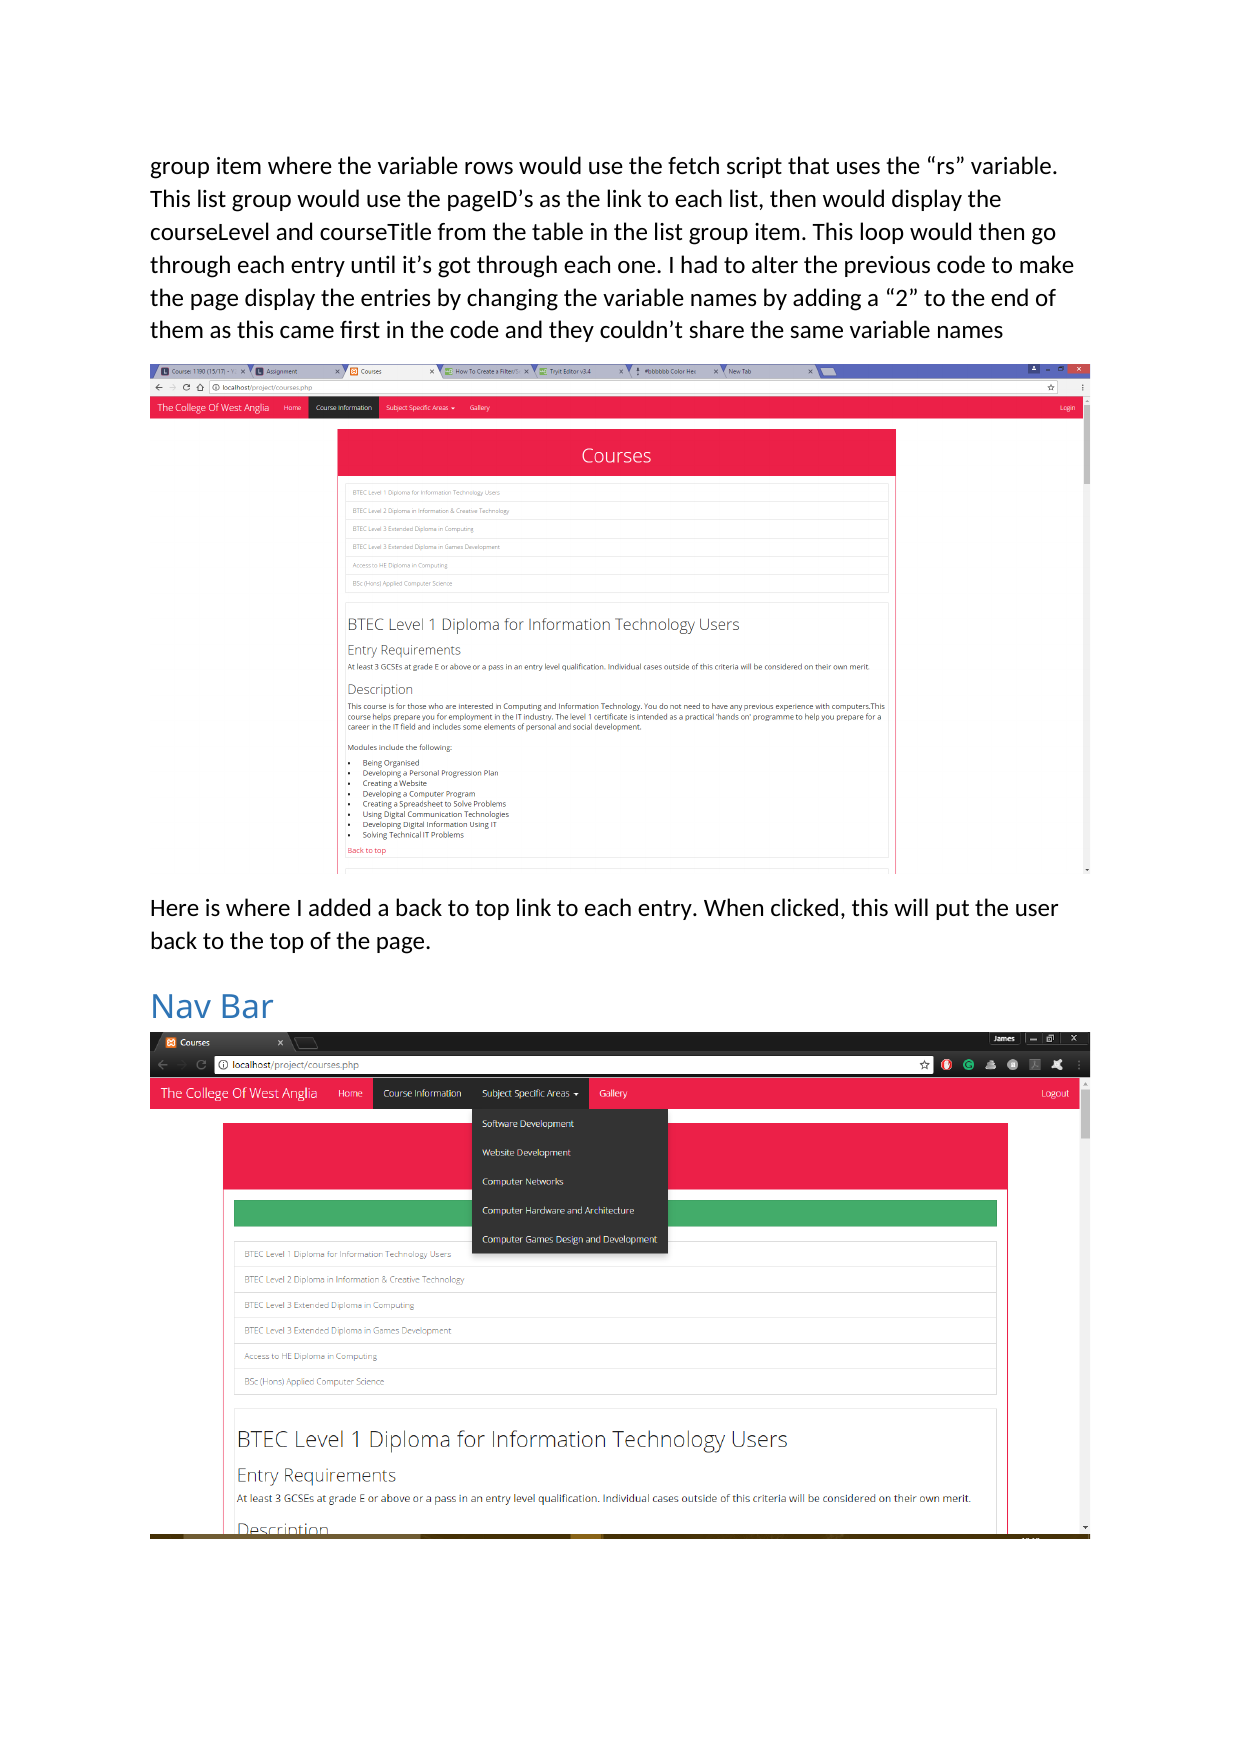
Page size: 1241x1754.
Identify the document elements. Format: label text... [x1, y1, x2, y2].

picture [150, 1032, 1091, 1539]
picture [150, 364, 1091, 874]
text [150, 150, 1090, 345]
text Here is where I added a back to top link to each entry. When clicked, this will put the user back to the top of the page. [150, 892, 1090, 956]
subtitle Nav Bar [150, 983, 1090, 1029]
